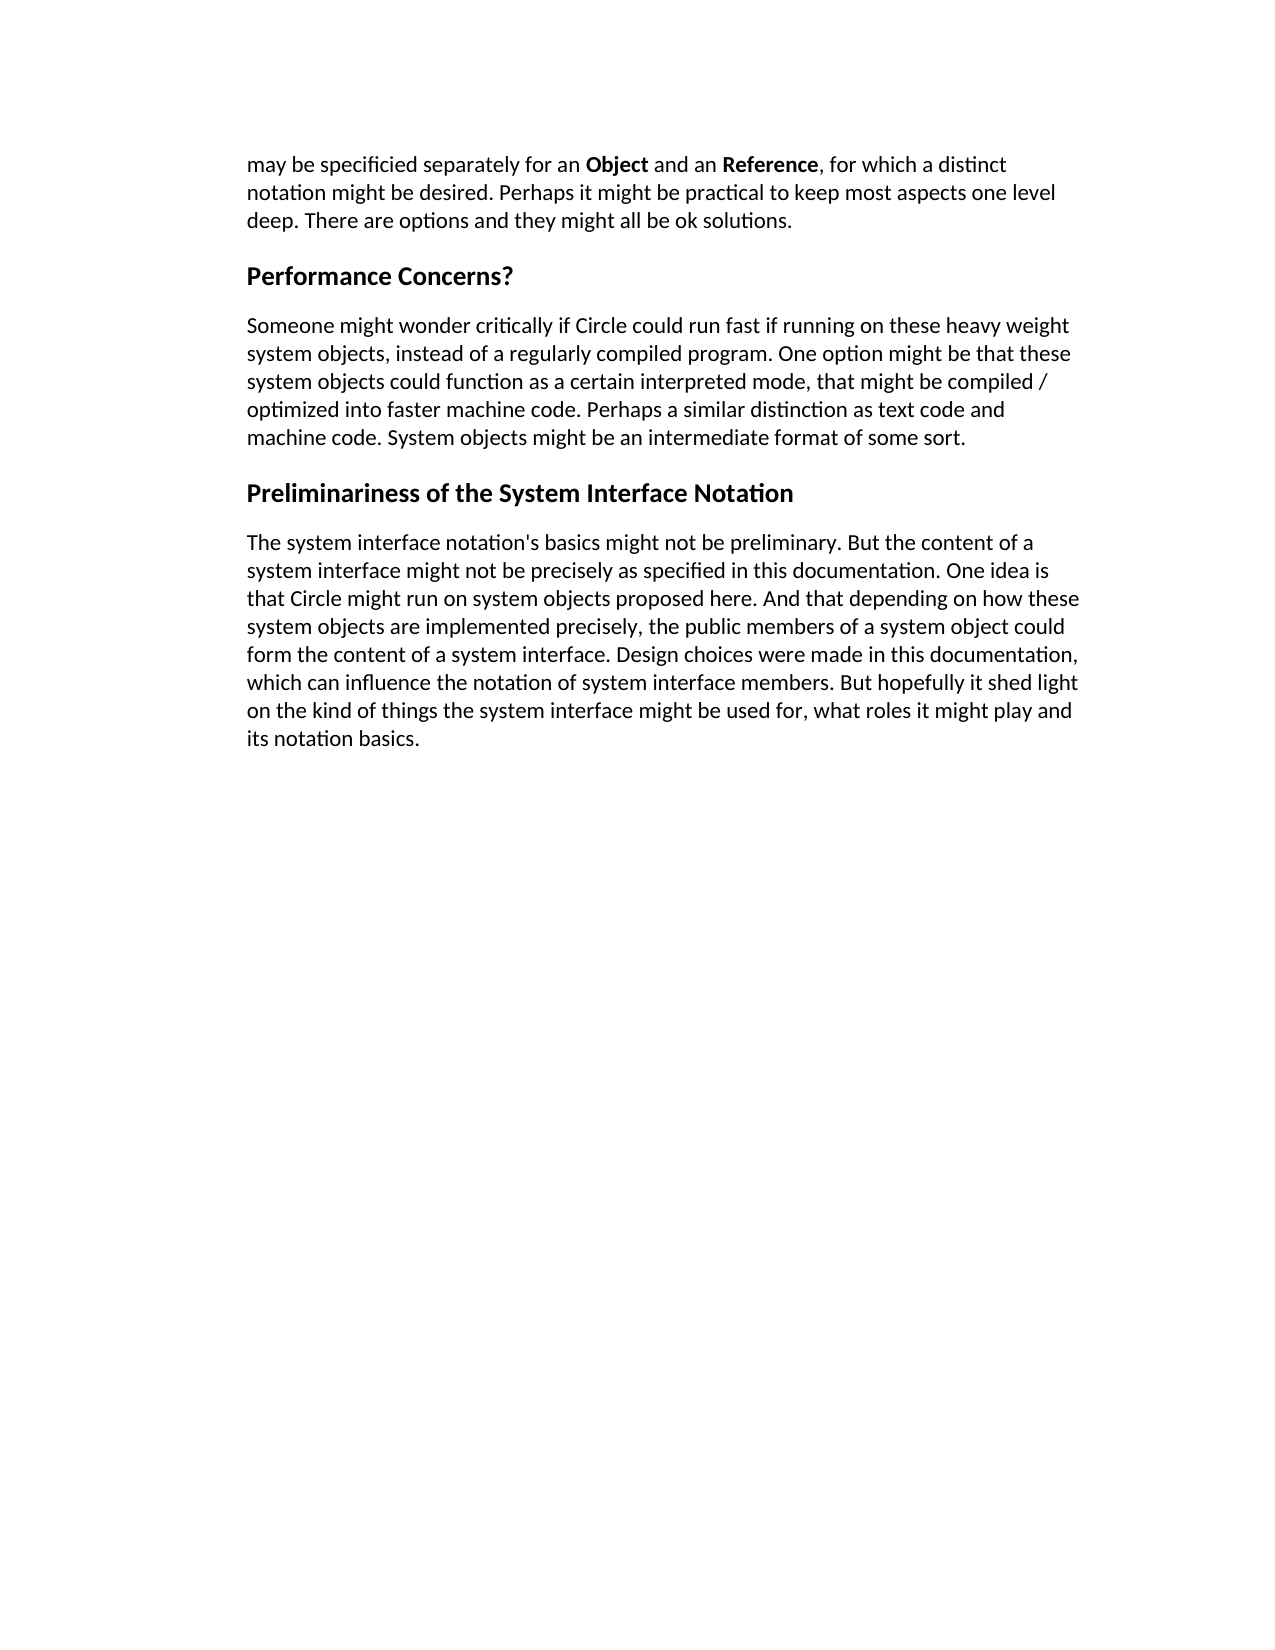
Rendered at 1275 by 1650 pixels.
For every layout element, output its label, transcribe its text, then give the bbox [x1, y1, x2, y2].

text Someone might wonder critically if Circle could run fast if running on these heavy weight system objects, instead of a regularly compiled program. One option might be that these system objects could function as a certain interpreted mode, that might be compiled / optimized into faster machine code. Perhaps a similar distinction as text code and machine code. System objects might be an intermediate format of some sort. [247, 311, 1087, 451]
text The system interface notation's basics might not be preliminary. But the content of a system interface might not be precisely as specified in this documentation. One idea is that Circle might run on system objects proposed here. And that depending on how these system objects are implemented precisely, the public members of a system object could form the content of a system interface. Design choices were made in this documentation, which can influence the notation of system interface members. But hopefully it shed light on the kind of things the system interface might be used for, what roles it might play and its notation basics. [247, 528, 1087, 752]
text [247, 150, 1087, 234]
subtitle Performance Concerns? [247, 259, 1087, 292]
subtitle Preliminariness of the System Interface Notation [247, 476, 1087, 509]
